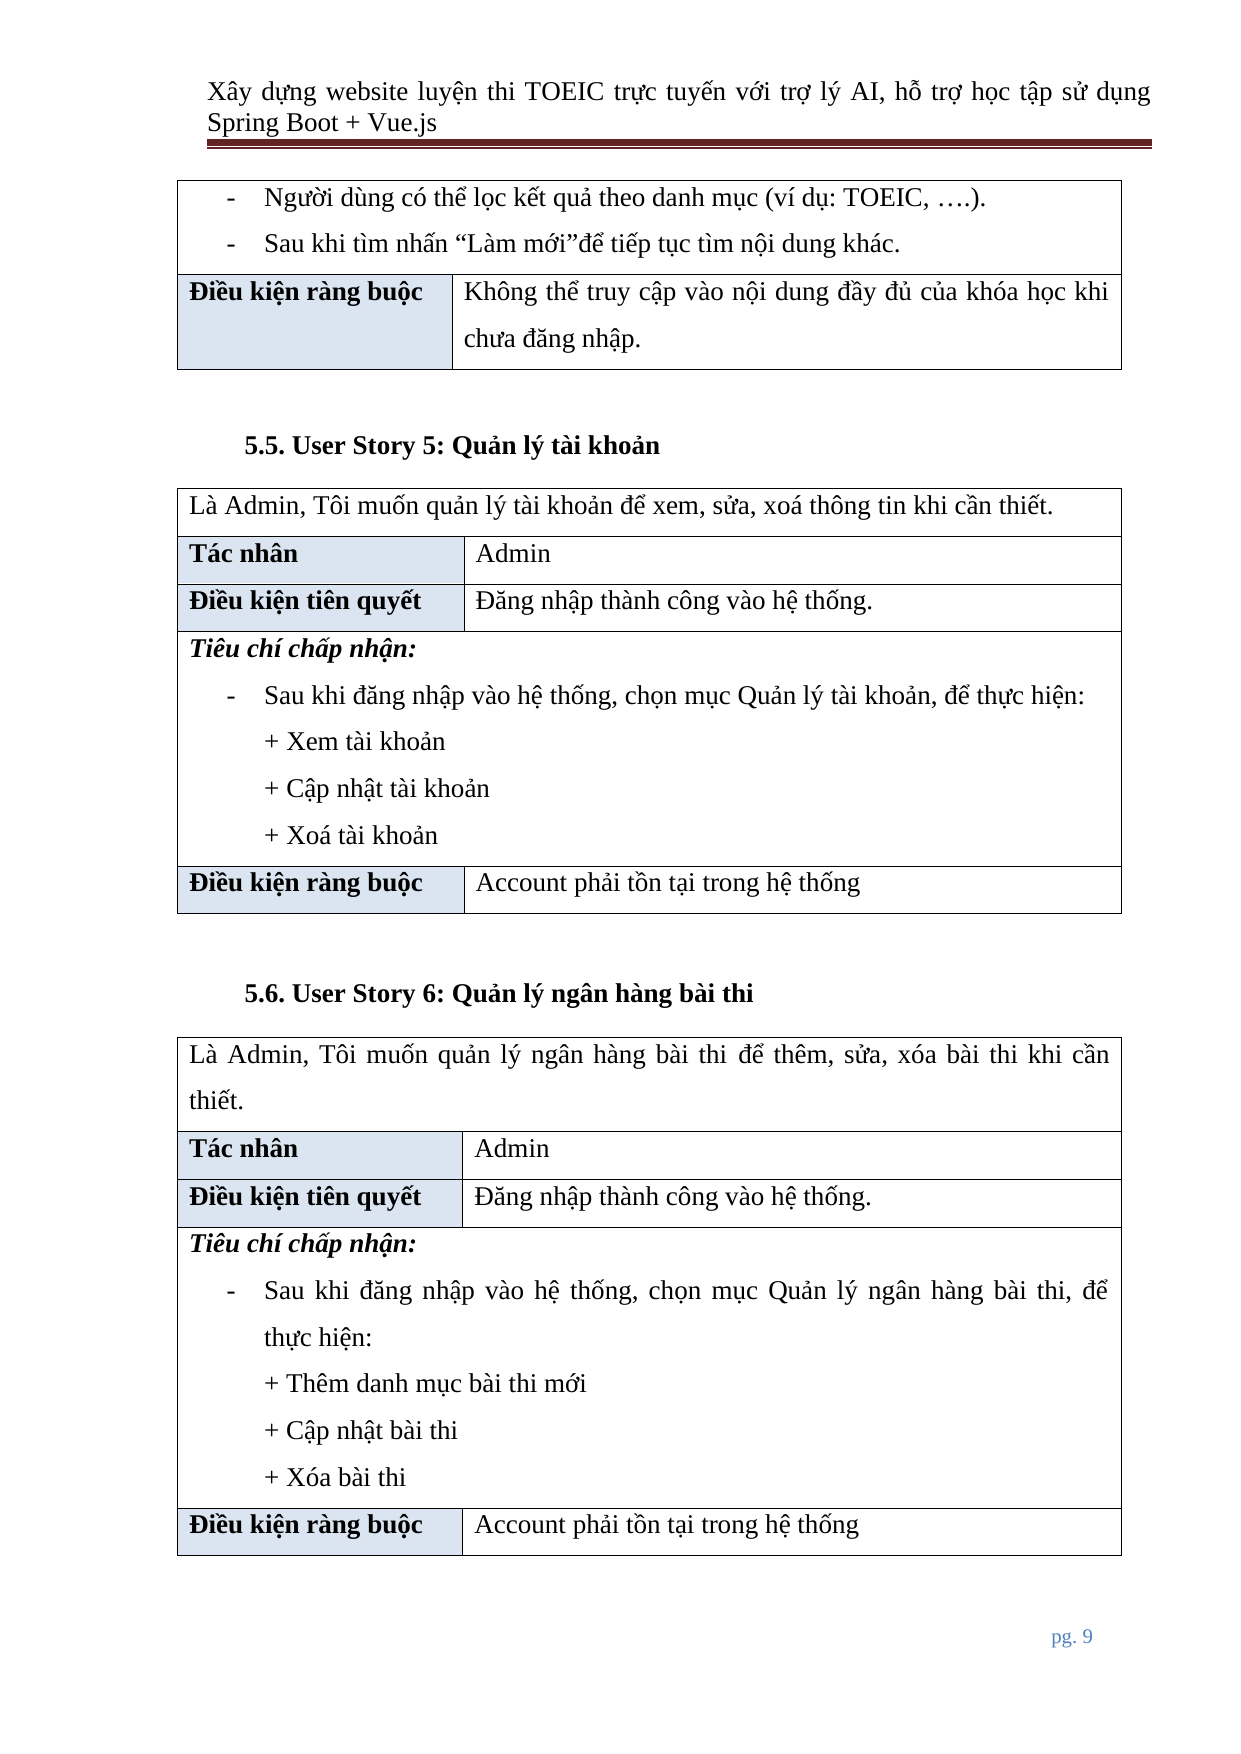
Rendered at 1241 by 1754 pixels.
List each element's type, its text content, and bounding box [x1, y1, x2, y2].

table_cell Tác nhân [178, 1132, 462, 1179]
table_cell Đăng nhập thành công vào hệ thống. [463, 1180, 1121, 1227]
table_cell Tiêu chí chấp nhận: Sau khi đăng nhập vào hệ thống, chọn mục Quản lý tài khoản, để thực hiện: + Xem tài khoản + Cập nhật tài khoản + Xoá tài khoản [178, 632, 1121, 866]
table_cell Điều kiện ràng buộc [178, 1509, 462, 1555]
table_cell Admin [463, 1132, 1121, 1179]
table_cell Đăng nhập thành công vào hệ thống. [465, 585, 1121, 631]
subtitle User Story 5: Quản lý tài khoản [244, 429, 1092, 460]
table_cell Admin [465, 537, 1121, 583]
table_cell Điều kiện ràng buộc [178, 275, 452, 369]
table_header Là Admin, Tôi muốn quản lý tài khoản để xem, sửa, xoá thông tin khi cần thiết. [178, 489, 1121, 536]
table_cell Không thể truy cập vào nội dung đầy đủ của khóa học khi chưa đăng nhập. [453, 275, 1121, 369]
subtitle User Story 6: Quản lý ngân hàng bài thi [244, 978, 1092, 1009]
table_cell Điều kiện ràng buộc [178, 867, 464, 913]
table_cell Điều kiện tiên quyết [178, 1180, 462, 1227]
table_cell Điều kiện tiên quyết [178, 585, 464, 631]
table_cell Tác nhân [178, 537, 464, 583]
table_header Là Admin, Tôi muốn quản lý ngân hàng bài thi để thêm, sửa, xóa bài thi khi cần thiết. [178, 1038, 1121, 1131]
table_cell Account phải tồn tại trong hệ thống [465, 867, 1121, 913]
table_cell Tiêu chí chấp nhận: Sau khi đăng nhập vào hệ thống, chọn mục Quản lý ngân hàng bài thi, để thực hiện: + Thêm danh mục bài thi mới + Cập nhật bài thi + Xóa bài thi [178, 1228, 1121, 1508]
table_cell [178, 181, 1121, 274]
table_cell Account phải tồn tại trong hệ thống [463, 1509, 1121, 1555]
